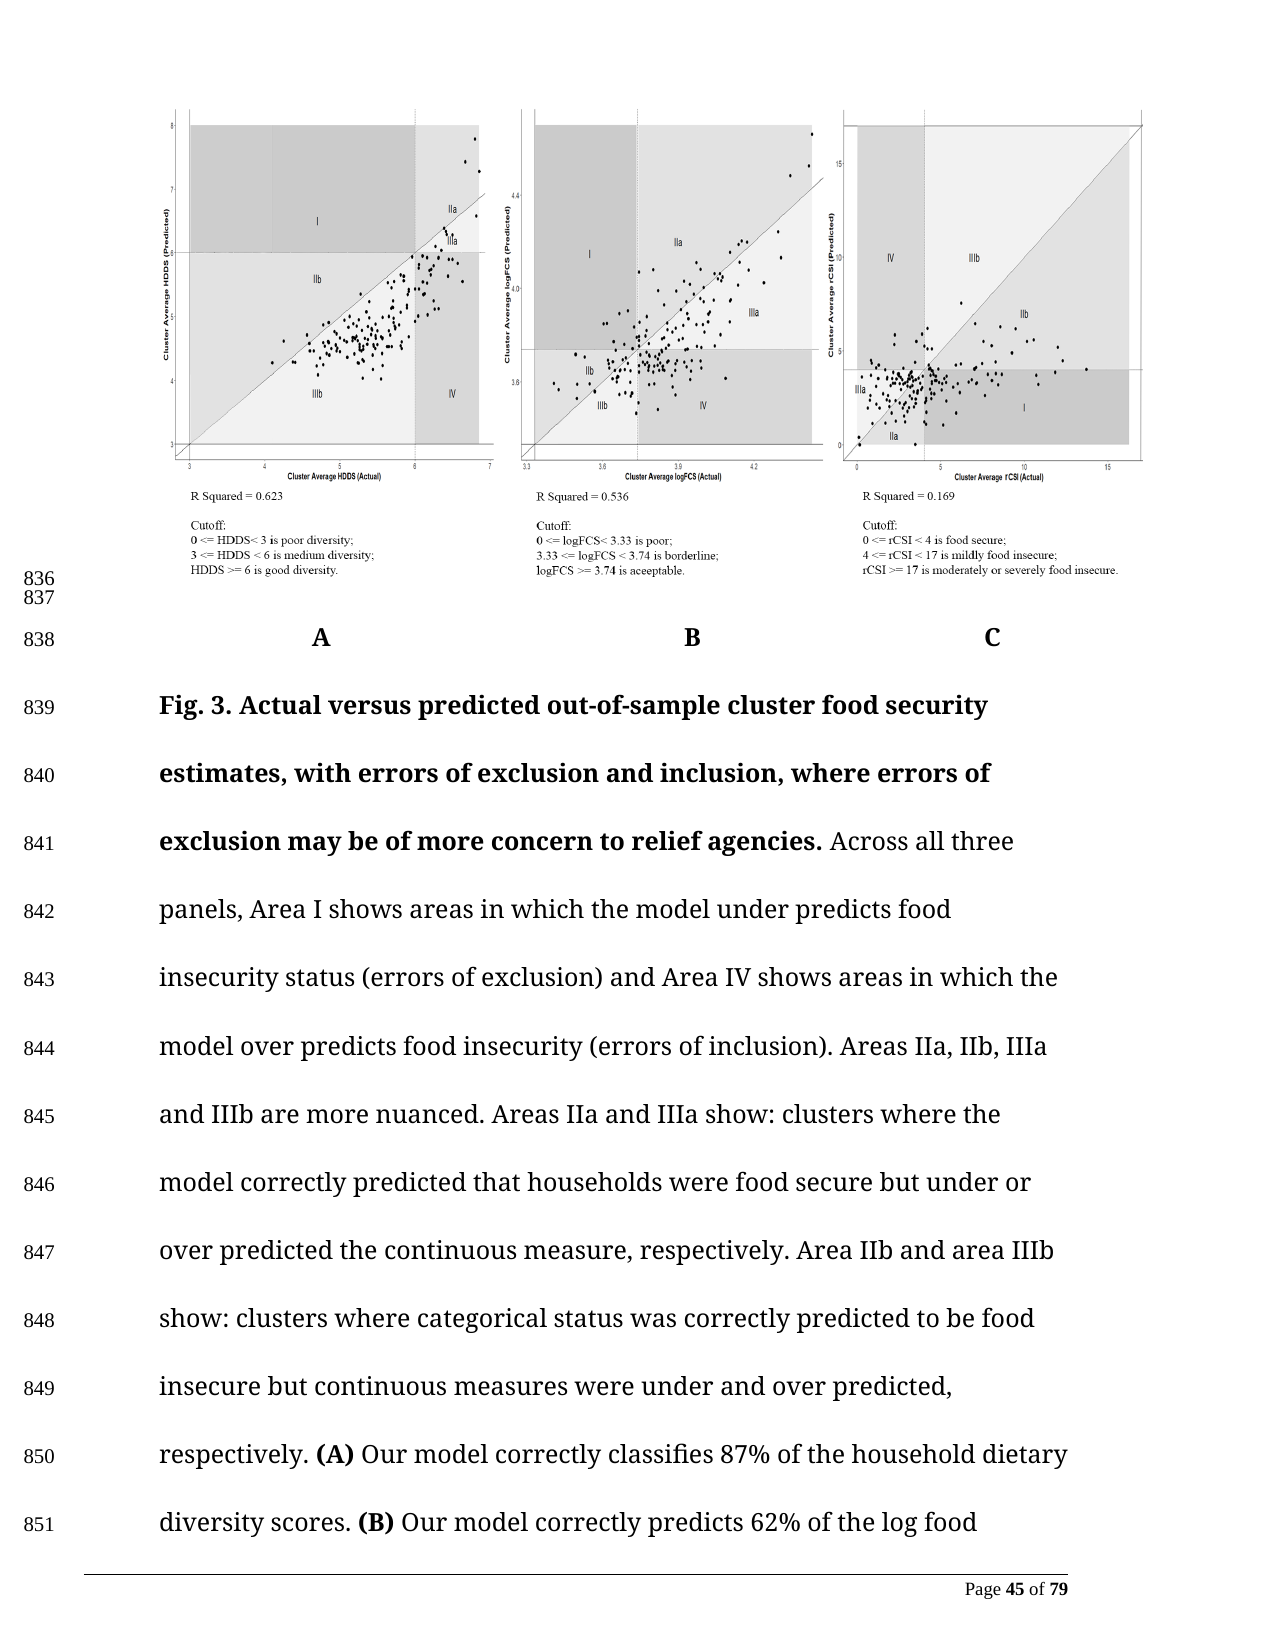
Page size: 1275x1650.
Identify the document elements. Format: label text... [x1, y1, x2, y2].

text A B C [159, 619, 1068, 653]
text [159, 687, 1068, 1539]
picture [158, 103, 1143, 586]
